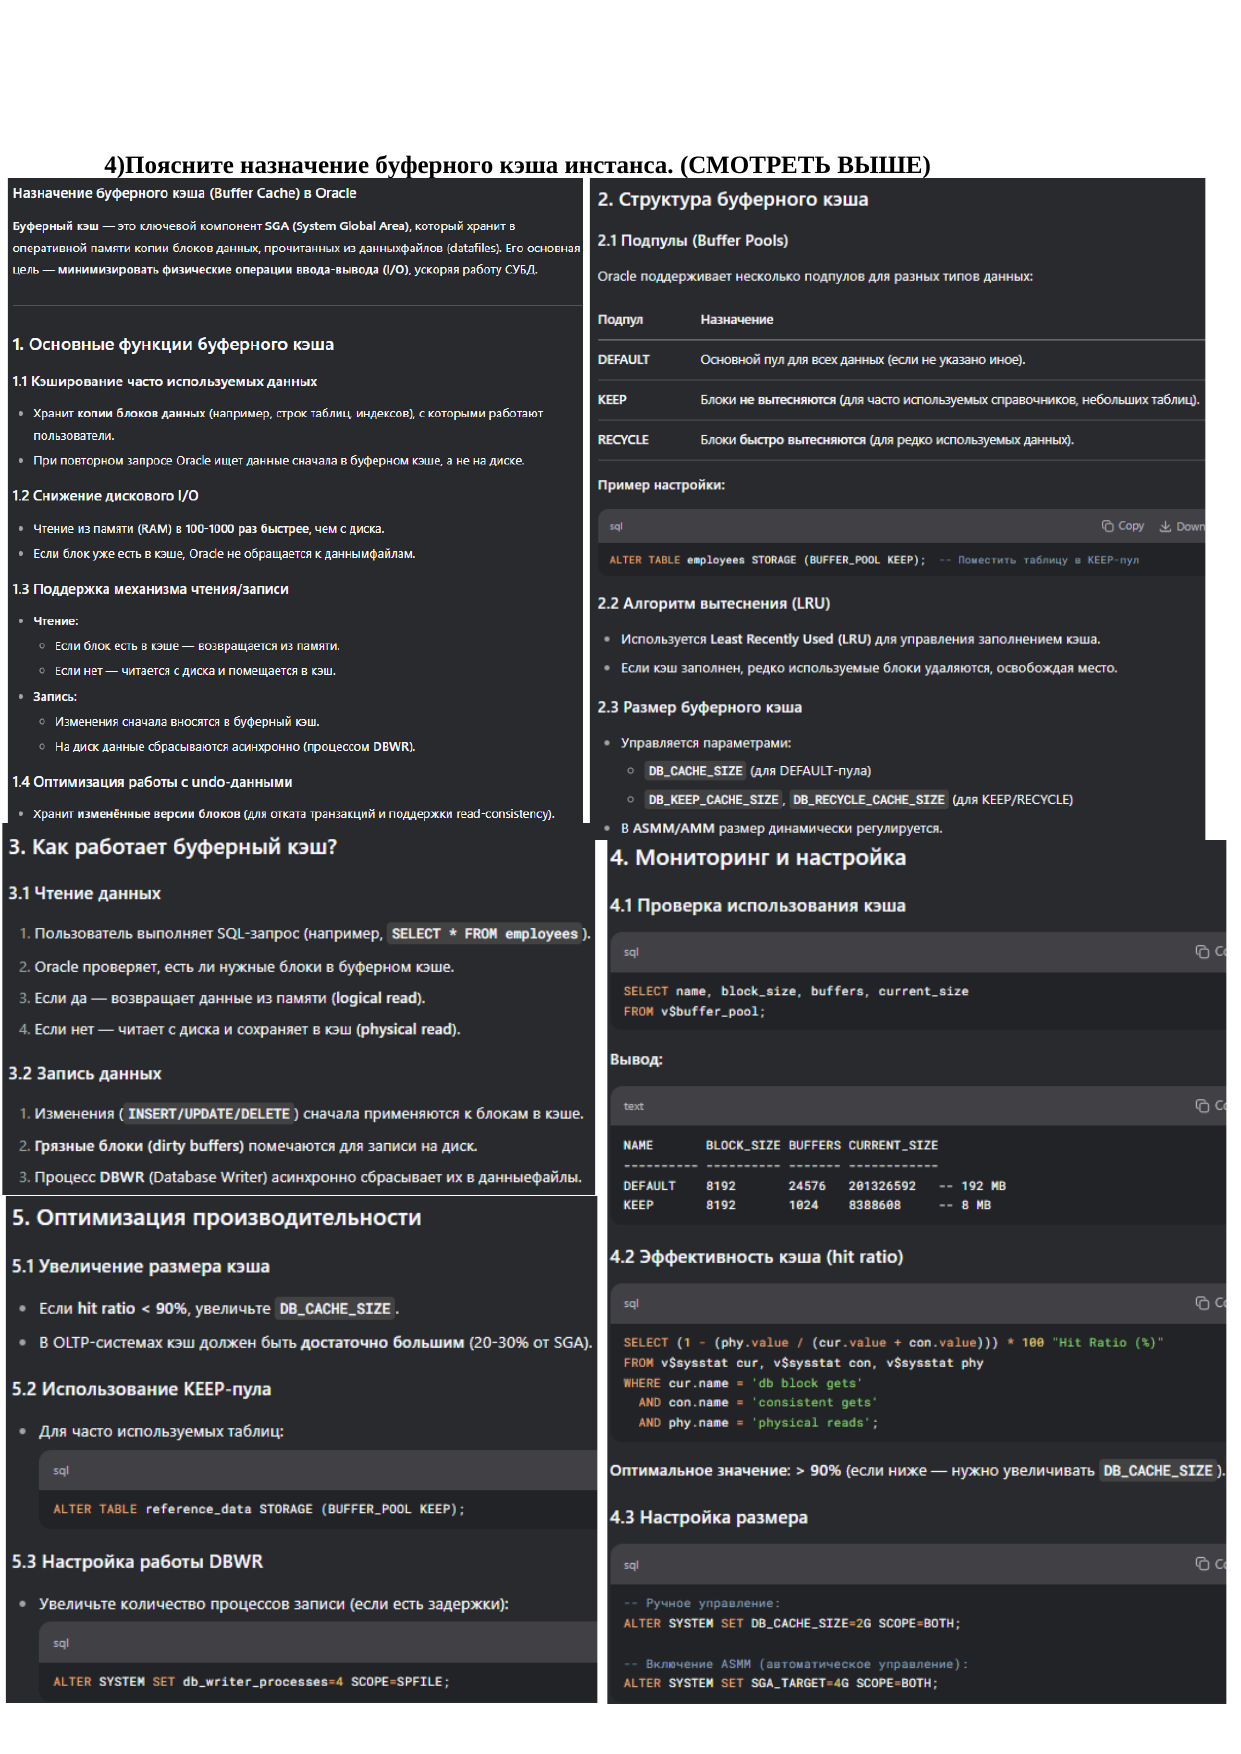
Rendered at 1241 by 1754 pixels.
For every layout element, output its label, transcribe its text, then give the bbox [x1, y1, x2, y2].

picture [5, 1196, 598, 1703]
picture [2, 178, 1227, 1704]
list 4)Поясните назначение буферного кэша инстанса. (СМОТРЕТЬ ВЫШЕ) [104, 150, 1053, 179]
